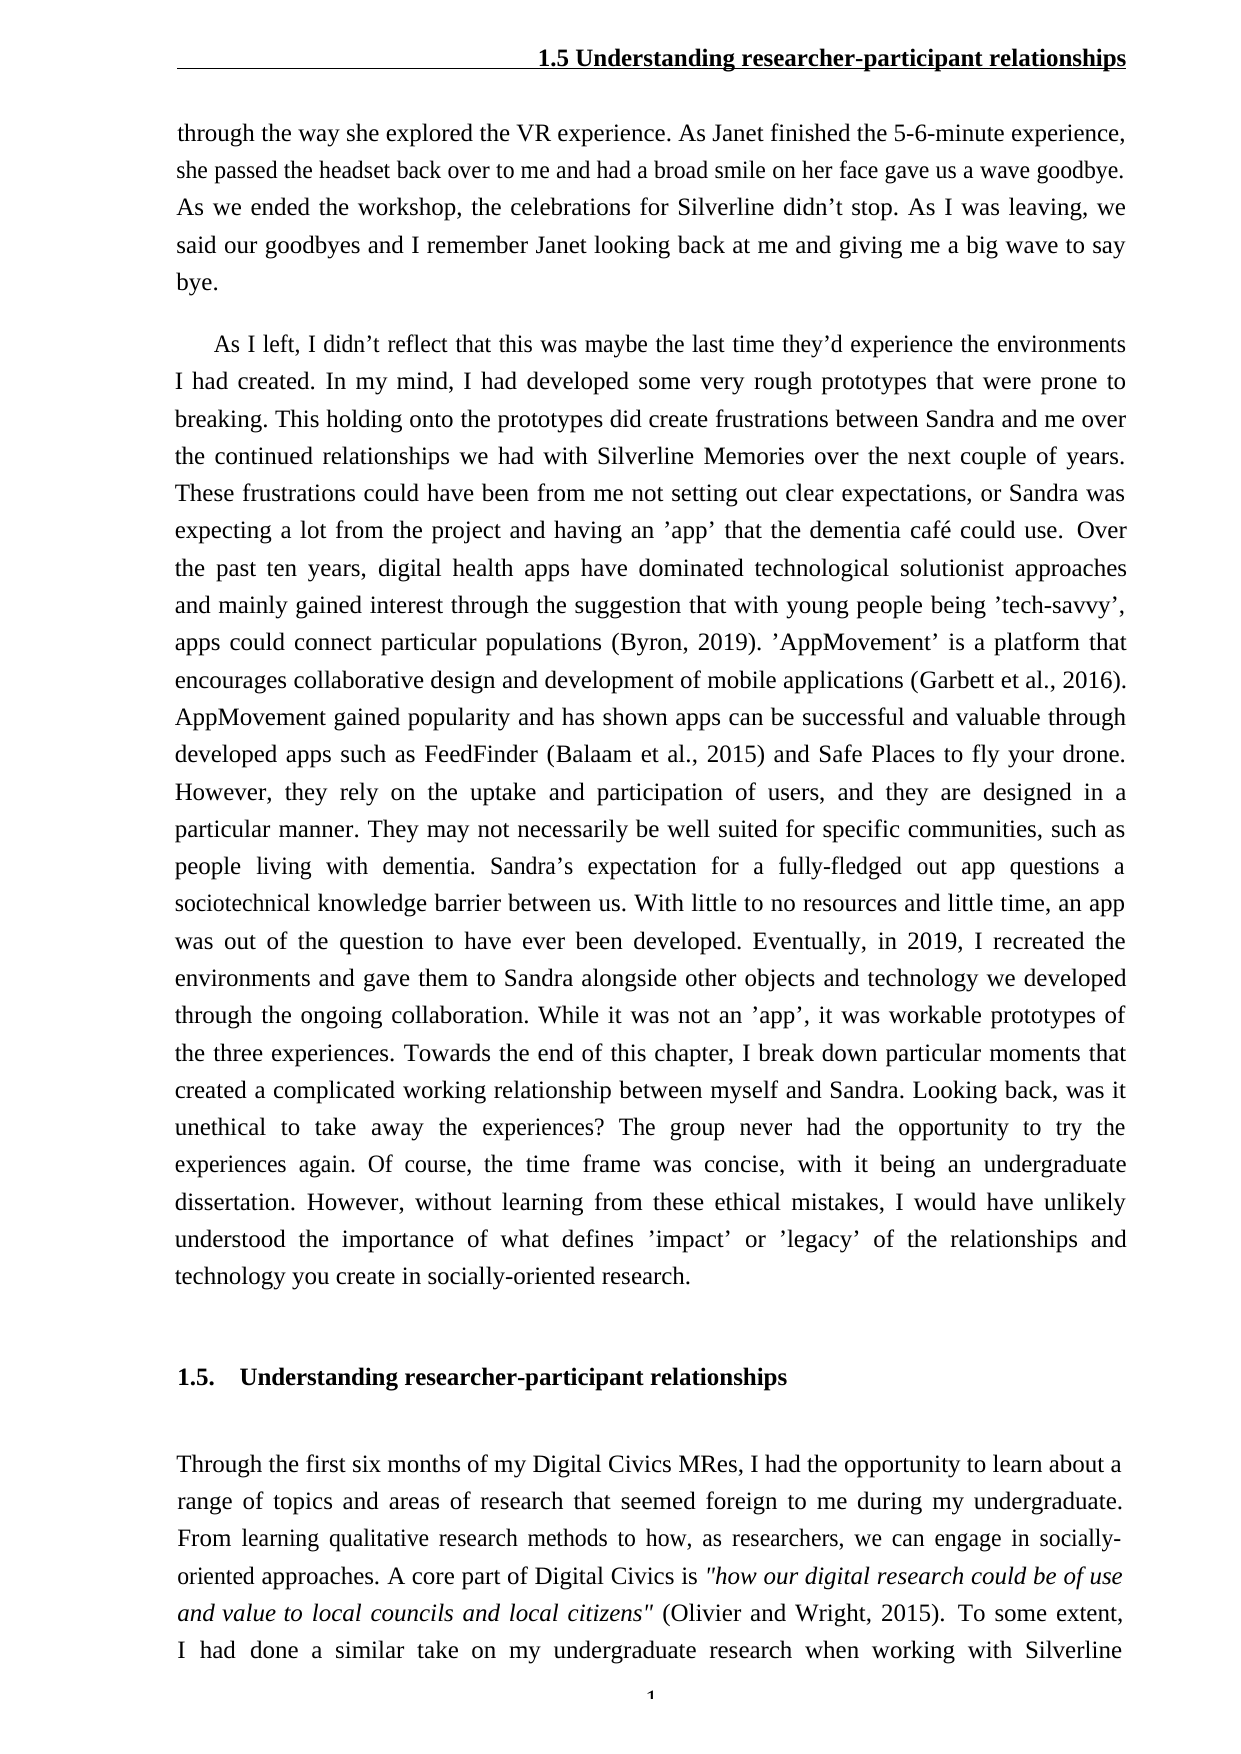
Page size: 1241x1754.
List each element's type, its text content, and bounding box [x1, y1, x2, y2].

text As I left, I didn’t reflect that this was maybe the last time they’d experience the environments I had created. In my mind, I had developed some very rough prototypes that were prone to breaking. This holding onto the prototypes did create frustrations between Sandra and me over the continued relationships we had with Silverline Memories over the next couple of years. These frustrations could have been from me not setting out clear expectations, or Sandra was expecting a lot from the project and having an ’app’ that the dementia café could use. Over the past ten years, digital health apps have dominated technological solutionist approaches and mainly gained interest through the suggestion that with young people being ’tech-savvy’, apps could connect particular populations (Byron, 2019). ’AppMovement’ is a platform that encourages collaborative design and development of mobile applications (Garbett et al., 2016). AppMovement gained popularity and has shown apps can be successful and valuable through developed apps such as FeedFinder (Balaam et al., 2015) and Safe Places to fly your drone. However, they rely on the uptake and participation of users, and they are designed in a particular manner. They may not necessarily be well suited for specific communities, such as people living with dementia. Sandra’s expectation for a fully-fledged out app questions a sociotechnical knowledge barrier between us. With little to no resources and little time, an app was out of the question to have ever been developed. Eventually, in 2019, I recreated the environments and gave them to Sandra alongside other objects and technology we developed through the ongoing collaboration. While it was not an ’app’, it was workable prototypes of the three experiences. Towards the end of this chapter, I break down particular moments that created a complicated working relationship between myself and Sandra. Looking back, was it unethical to take away the experiences? The group never had the opportunity to try the experiences again. Of course, the time frame was concise, with it being an undergraduate dissertation. However, without learning from these ethical mistakes, I would have unlikely understood the importance of what defines ’impact’ or ’legacy’ of the relationships and technology you create in socially-oriented research. [174, 329, 1127, 1290]
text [176, 1449, 1123, 1664]
subtitle 1.5 Understanding researcher-participant relationships [177, 43, 1138, 71]
subtitle Understanding researcher-participant relationships [177, 1362, 1138, 1391]
text through the way she explored the VR experience. As Janet finished the 5-6-minute experience, she passed the headset back over to me and had a broad smile on her face gave us a wave goodbye. As we ended the workshop, the celebrations for Silverline didn’t stop. As I was leaving, we said our goodbyes and I remember Janet looking back at me and giving me a big wave to say bye. [176, 118, 1127, 296]
